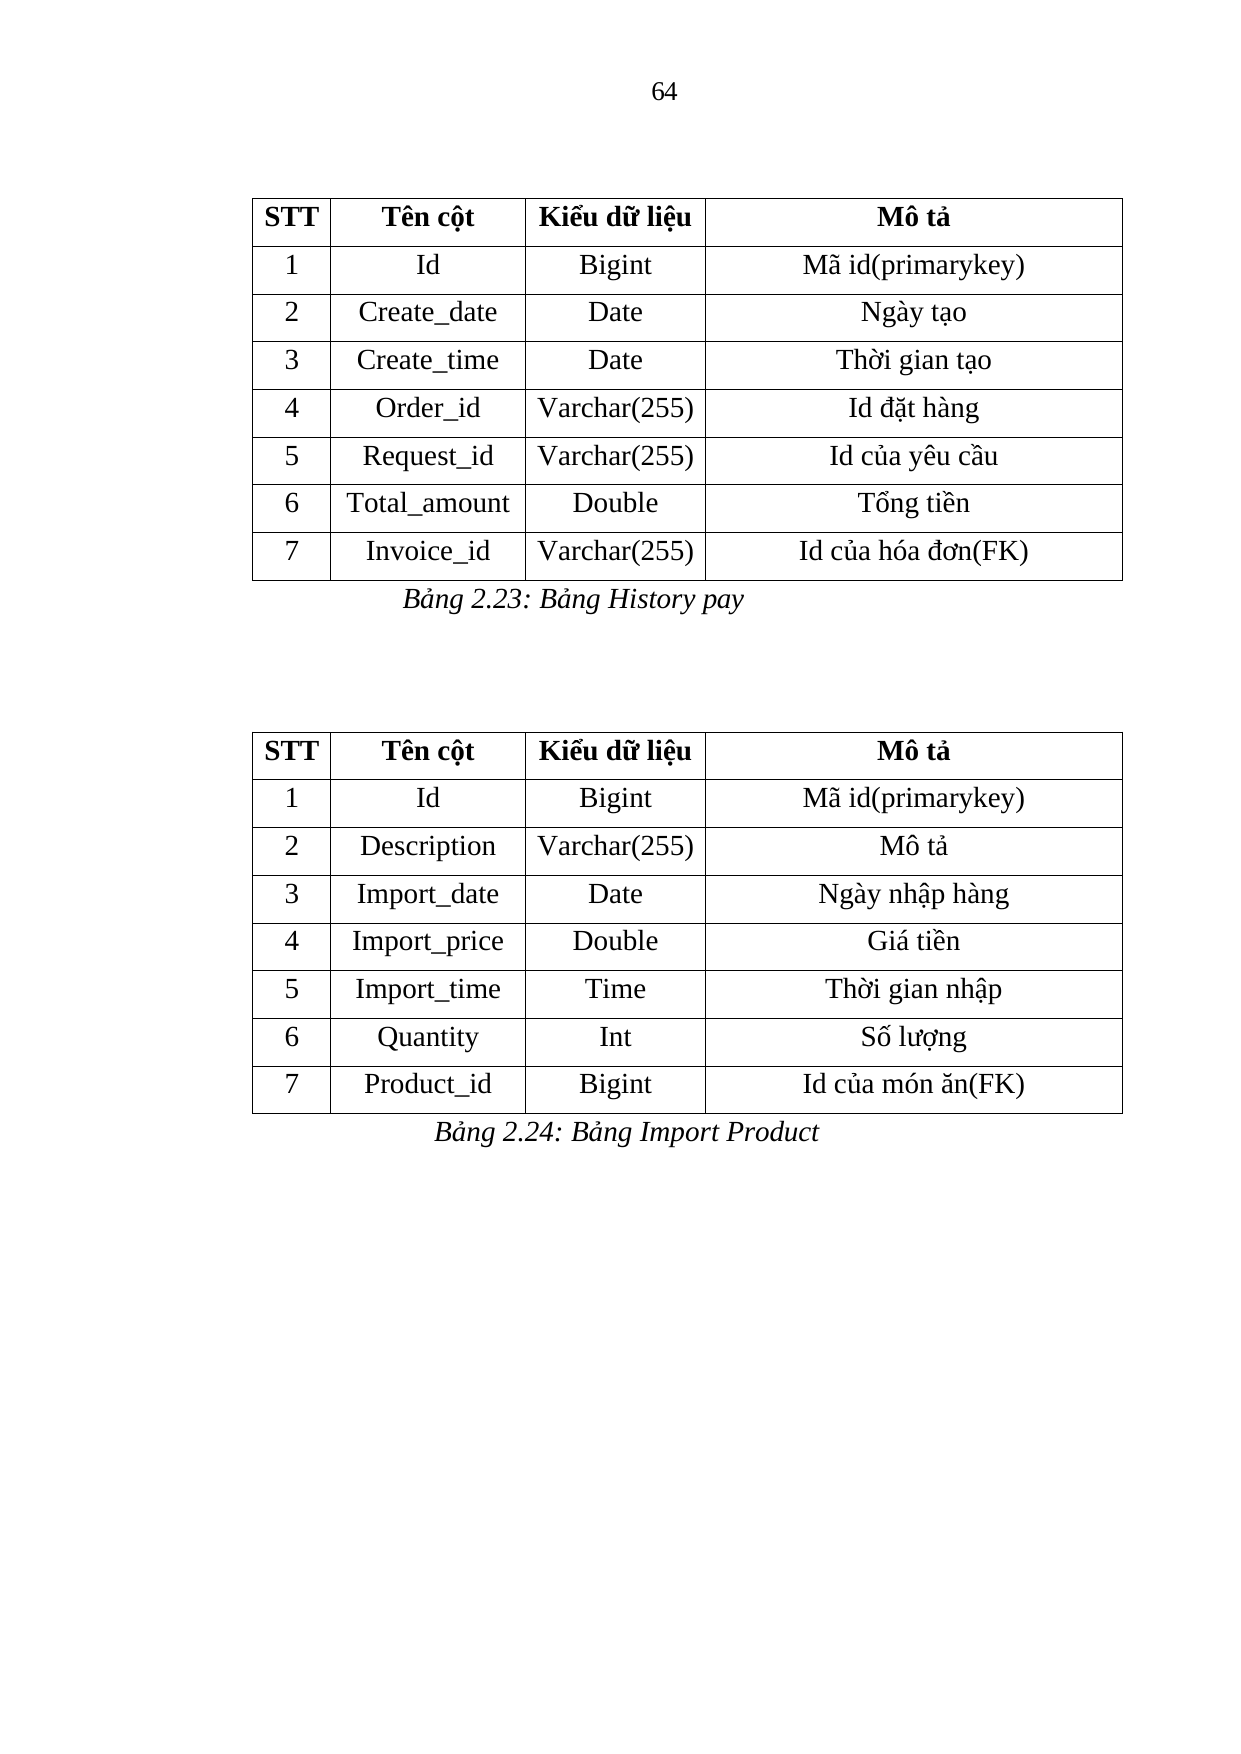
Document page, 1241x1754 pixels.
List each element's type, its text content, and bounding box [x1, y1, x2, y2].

table_cell Product_id [331, 1067, 525, 1113]
table_cell Import_price [331, 924, 525, 970]
table_header Tên cột [331, 733, 525, 779]
table_cell Double [526, 485, 705, 532]
table_cell Varchar(255) [526, 533, 705, 580]
table_cell 3 [253, 876, 330, 922]
table_cell 5 [253, 438, 330, 484]
table_cell Bigint [526, 780, 705, 827]
table_cell Ngày nhập hàng [706, 876, 1122, 922]
table_header Mô tả [706, 733, 1122, 779]
table_cell Bigint [526, 1067, 705, 1113]
table_cell Id của hóa đơn(FK) [706, 533, 1122, 580]
text Bảng 2.24: Bảng Import Product [434, 1114, 1122, 1148]
table_header STT [253, 733, 330, 779]
table_header Mô tả [706, 199, 1122, 246]
table_header Kiểu dữ liệu [526, 199, 705, 246]
table_cell 7 [253, 1067, 330, 1113]
table_header Kiểu dữ liệu [526, 733, 705, 779]
table_cell Mã id(primarykey) [706, 780, 1122, 827]
table_cell 5 [253, 971, 330, 1018]
table_cell Bigint [526, 247, 705, 293]
table_cell Int [526, 1019, 705, 1066]
table_cell Số lượng [706, 1019, 1122, 1066]
table_cell Id của yêu cầu [706, 438, 1122, 484]
table_cell 4 [253, 390, 330, 437]
table_cell Import_time [331, 971, 525, 1018]
table_cell Double [526, 924, 705, 970]
table_cell Date [526, 876, 705, 922]
table_cell 3 [253, 342, 330, 389]
table_cell 2 [253, 828, 330, 875]
table_cell Giá tiền [706, 924, 1122, 970]
table_cell Request_id [331, 438, 525, 484]
table_cell 6 [253, 1019, 330, 1066]
table_cell Mô tả [706, 828, 1122, 875]
table_cell Varchar(255) [526, 438, 705, 484]
table_cell Ngày tạo [706, 295, 1122, 341]
table_cell Varchar(255) [526, 390, 705, 437]
table_cell 6 [253, 485, 330, 532]
table_cell Thời gian tạo [706, 342, 1122, 389]
table_cell Time [526, 971, 705, 1018]
table_cell Id [331, 780, 525, 827]
table_cell Date [526, 295, 705, 341]
table_cell Thời gian nhập [706, 971, 1122, 1018]
table_cell Total_amount [331, 485, 525, 532]
table_cell Invoice_id [331, 533, 525, 580]
table_cell Quantity [331, 1019, 525, 1066]
table_cell Date [526, 342, 705, 389]
table_cell Create_date [331, 295, 525, 341]
table_cell Id của món ăn(FK) [706, 1067, 1122, 1113]
table_cell Mã id(primarykey) [706, 247, 1122, 293]
table_cell Create_time [331, 342, 525, 389]
table_cell 1 [253, 780, 330, 827]
table_header Tên cột [331, 199, 525, 246]
table_cell 7 [253, 533, 330, 580]
table_cell Id đặt hàng [706, 390, 1122, 437]
text Bảng 2.23: Bảng History pay [327, 581, 1122, 614]
table_cell 2 [253, 295, 330, 341]
table_cell Tổng tiền [706, 485, 1122, 532]
table_cell Order_id [331, 390, 525, 437]
table_cell 4 [253, 924, 330, 970]
table_cell Description [331, 828, 525, 875]
table_cell Import_date [331, 876, 525, 922]
table_cell Id [331, 247, 525, 293]
table_header STT [253, 199, 330, 246]
table_cell Varchar(255) [526, 828, 705, 875]
table_cell 1 [253, 247, 330, 293]
